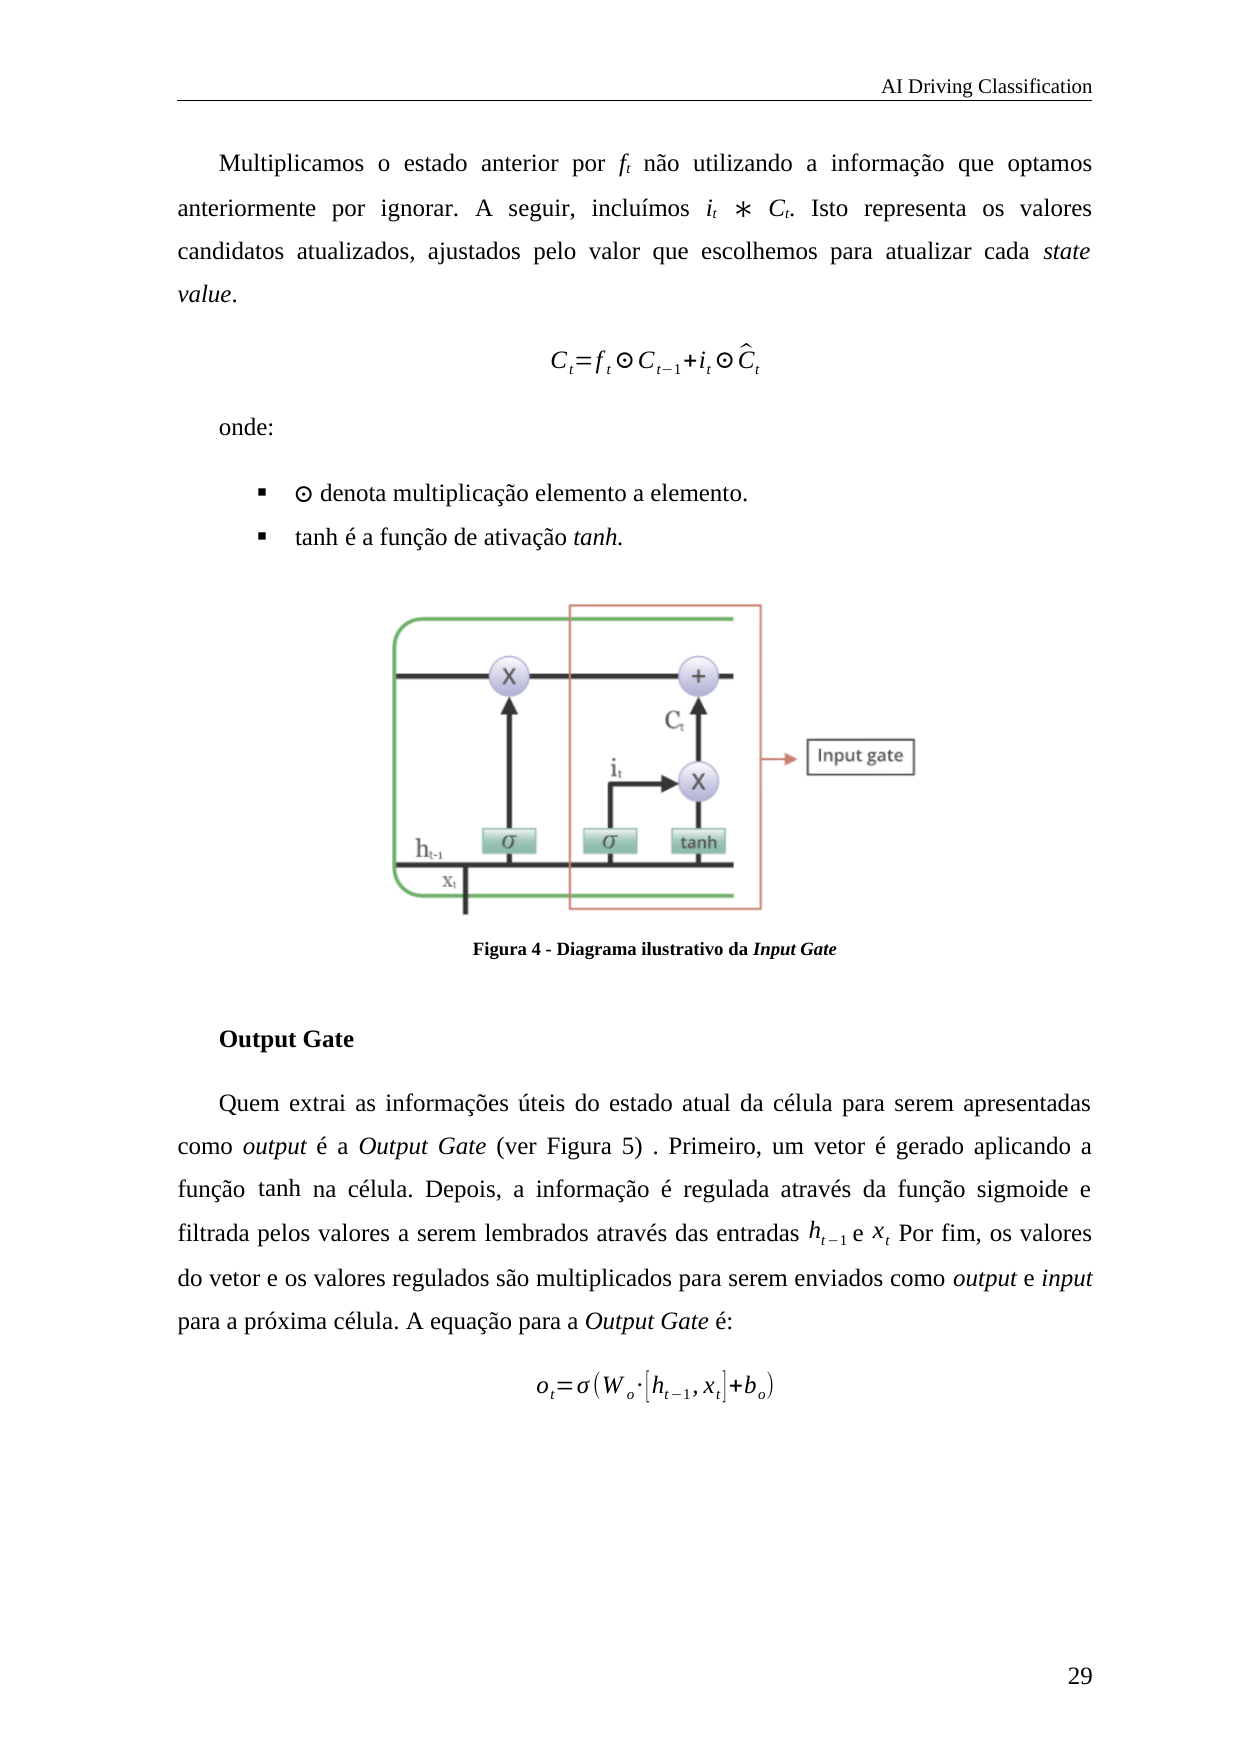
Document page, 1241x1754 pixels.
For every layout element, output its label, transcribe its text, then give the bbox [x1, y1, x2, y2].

text Output Gate [177, 1024, 1092, 1053]
text Quem extrai as informações úteis do estado atual da célula para serem apresentadas como output é a Output Gate (ver Figura 5) . Primeiro, um vetor é gerado aplicando a função na célula. Depois, a informação é regulada através da função sigmoide e filtrada pelos valores a serem lembrados através das entradas e Por fim, os valores do vetor e os valores regulados são multiplicados para serem enviados como output e input para a próxima célula. A equação para a Output Gate é: [177, 1088, 1092, 1335]
list ⊙ denota multiplicação elemento a elemento. [256, 476, 1092, 507]
list é a função de ativação tanh. [256, 522, 1092, 553]
table_header Figura 4 - Diagrama ilustrativo da Input Gate [177, 588, 1092, 960]
picture [374, 588, 937, 924]
text onde: [177, 412, 1092, 441]
text Multiplicamos o estado anterior por ft não utilizando a informação que optamos anteriormente por ignorar. A seguir, incluímos it ∗ Ct. Isto representa os valores candidatos atualizados, ajustados pelo valor que escolhemos para atualizar cada state value. [177, 148, 1092, 308]
